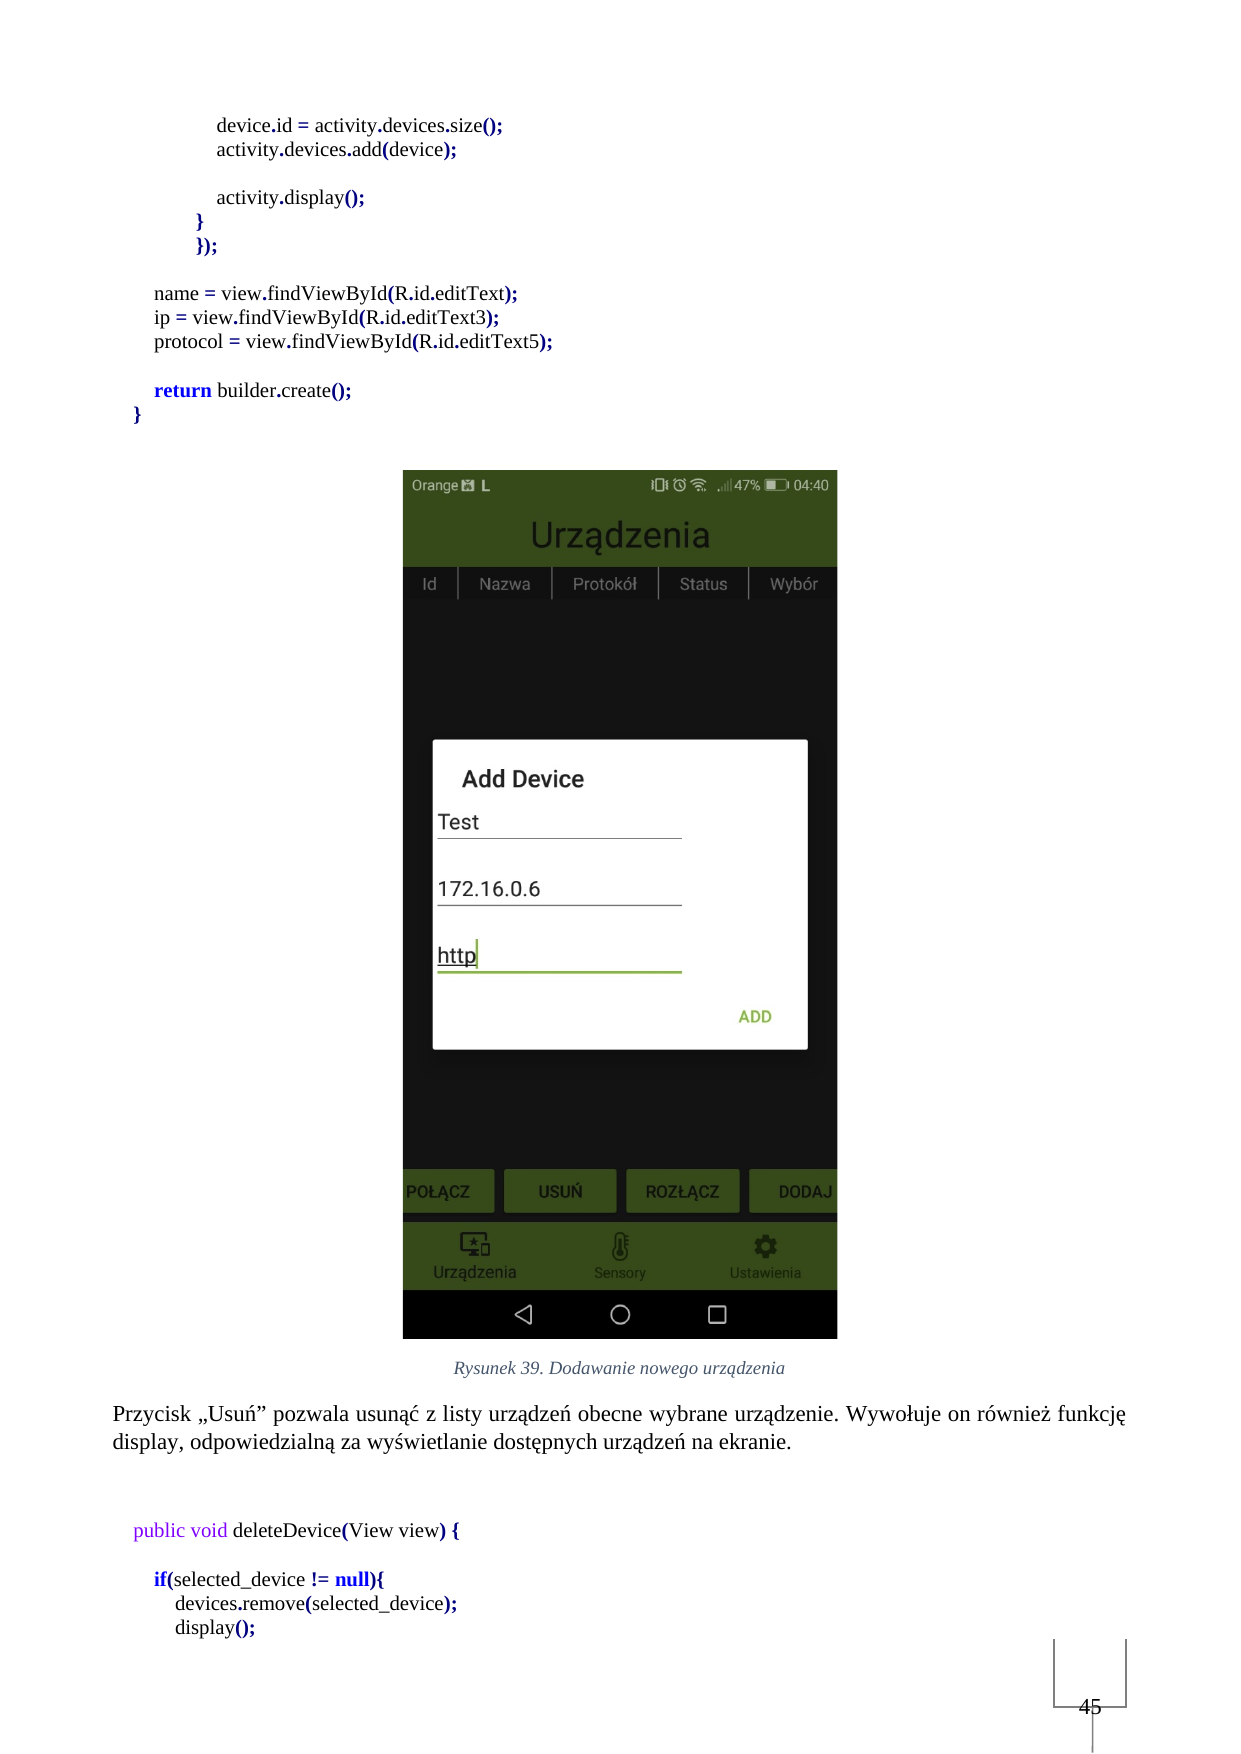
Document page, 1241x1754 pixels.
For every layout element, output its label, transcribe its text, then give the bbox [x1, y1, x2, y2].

text public void deleteDevice(View view) { [112, 1518, 1128, 1542]
text activity.display(); [112, 185, 1128, 209]
text Przycisk „Usuń” pozwala usunąć z listy urządzeń obecne wybrane urządzenie. Wywołuje on również funkcję display, odpowiedzialną za wyświetlanie dostępnych urządzeń na ekranie. [112, 1400, 1128, 1454]
text ip = view.findViewById(R.id.editText3); [112, 305, 1128, 329]
text } [112, 402, 1128, 426]
text device.id = activity.devices.size(); [112, 113, 1128, 137]
text devices.remove(selected_device); [112, 1591, 1128, 1614]
text display(); [112, 1614, 1128, 1639]
text if(selected_device != null){ [112, 1566, 1128, 1591]
text return builder.create(); [112, 377, 1128, 402]
text activity.devices.add(device); [112, 137, 1128, 161]
text }); [112, 233, 1128, 257]
text name = view.findViewById(R.id.editText); [112, 281, 1128, 305]
text Rysunek 39. Dodawanie nowego urządzenia [112, 1357, 1128, 1379]
text } [112, 209, 1128, 233]
text protocol = view.findViewById(R.id.editText5); [112, 329, 1128, 353]
picture [402, 470, 838, 1339]
